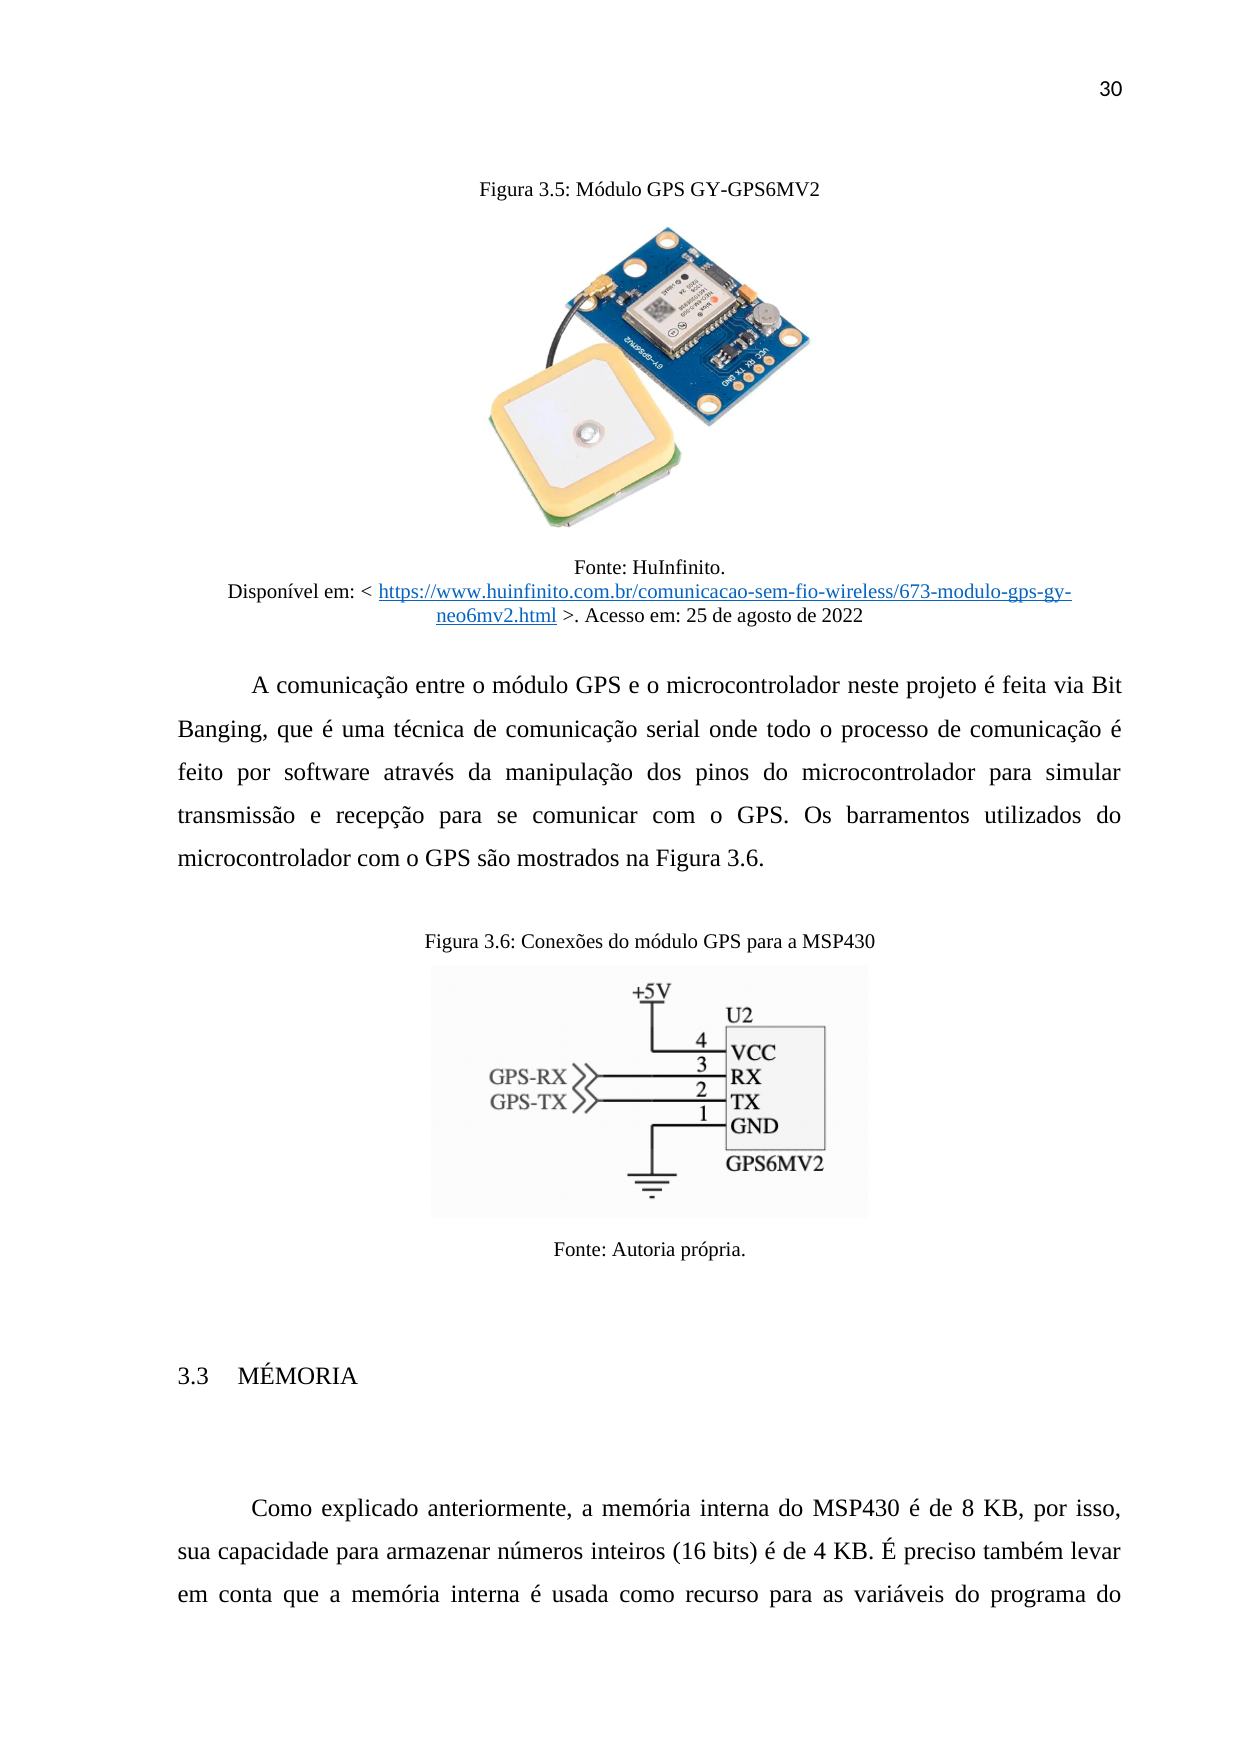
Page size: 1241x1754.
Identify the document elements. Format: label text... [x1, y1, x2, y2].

text Figura 3.5: Módulo GPS GY-GPS6MV2 [177, 177, 1122, 201]
picture [431, 965, 869, 1218]
picture [463, 213, 836, 537]
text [177, 1493, 1122, 1608]
text Fonte: Autoria própria. [177, 1237, 1122, 1261]
text Figura 3.6: Conexões do módulo GPS para a MSP430 [177, 929, 1122, 953]
text A comunicação entre o módulo GPS e o microcontrolador neste projeto é feita via Bit Banging, que é uma técnica de comunicação serial onde todo o processo de comunicação é feito por software através da manipulação dos pinos do microcontrolador para simular transmissão e recepção para se comunicar com o GPS. Os barramentos utilizados do microcontrolador com o GPS são mostrados na Figura 3.6. [177, 671, 1122, 872]
text Fonte: HuInfinito. [177, 555, 1122, 579]
subtitle Mémoria [177, 1361, 1122, 1390]
text Disponível em: < https://www.huinfinito.com.br/comunicacao-sem-fio-wireless/673-modulo-gps-gy-neo6mv2.html >. Acesso em: 25 de agosto de 2022 [177, 579, 1122, 627]
